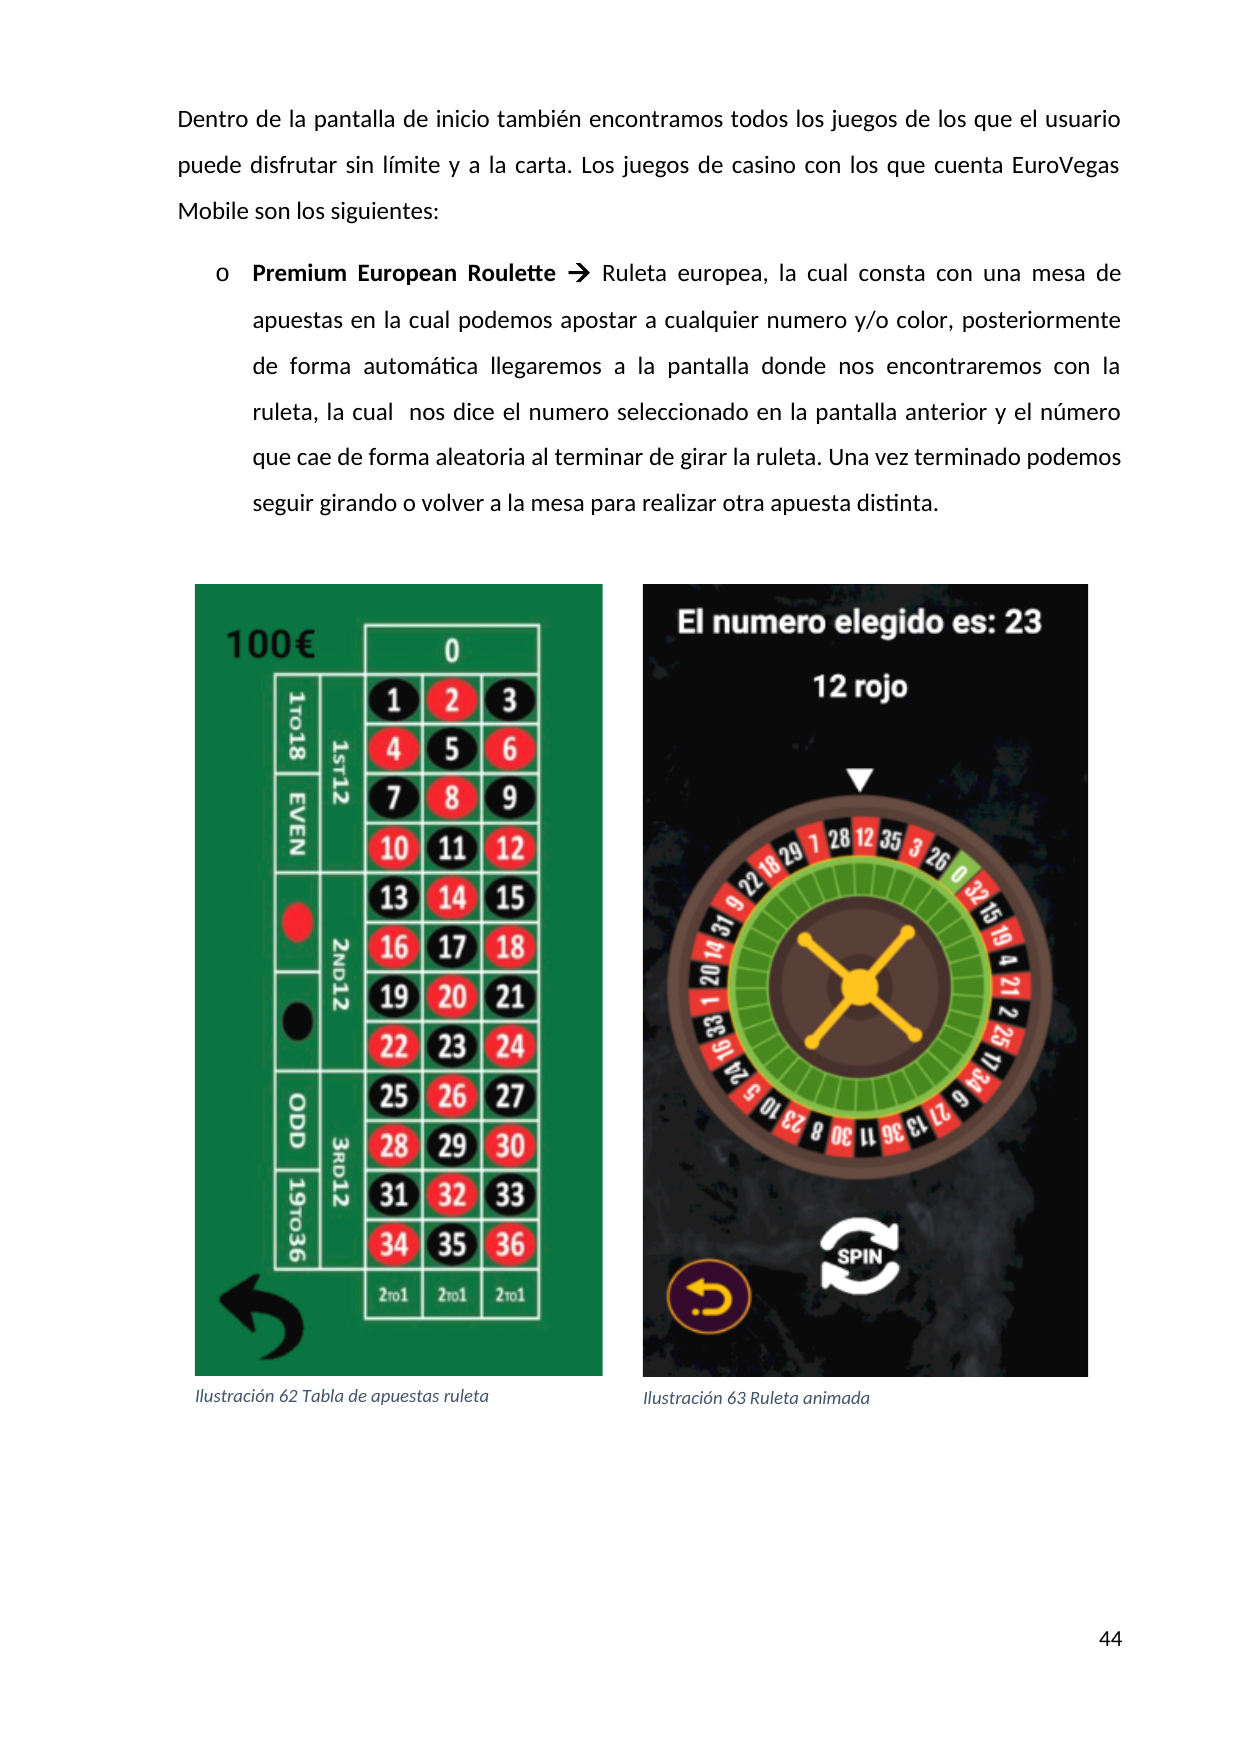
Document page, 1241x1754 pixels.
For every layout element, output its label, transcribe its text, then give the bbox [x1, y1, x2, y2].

text Dentro de la pantalla de inicio también encontramos todos los juegos de los que el usuario puede disfrutar sin límite y a la carta. Los juegos de casino con los que cuenta EuroVegas Mobile son los siguientes: [177, 103, 1122, 225]
picture [194, 584, 603, 1376]
list Premium European Roulette Ruleta europea, la cual consta con una mesa de apuestas en la cual podemos apostar a cualquier numero y/o color, posteriormente de forma automática llegaremos a la pantalla donde nos encontraremos con la ruleta, la cual nos dice el numero seleccionado en la pantalla anterior y el número que cae de forma aleatoria al terminar de girar la ruleta. Una vez terminado podemos seguir girando o volver a la mesa para realizar otra apuesta distinta. [215, 257, 1122, 518]
picture [642, 584, 1089, 1377]
